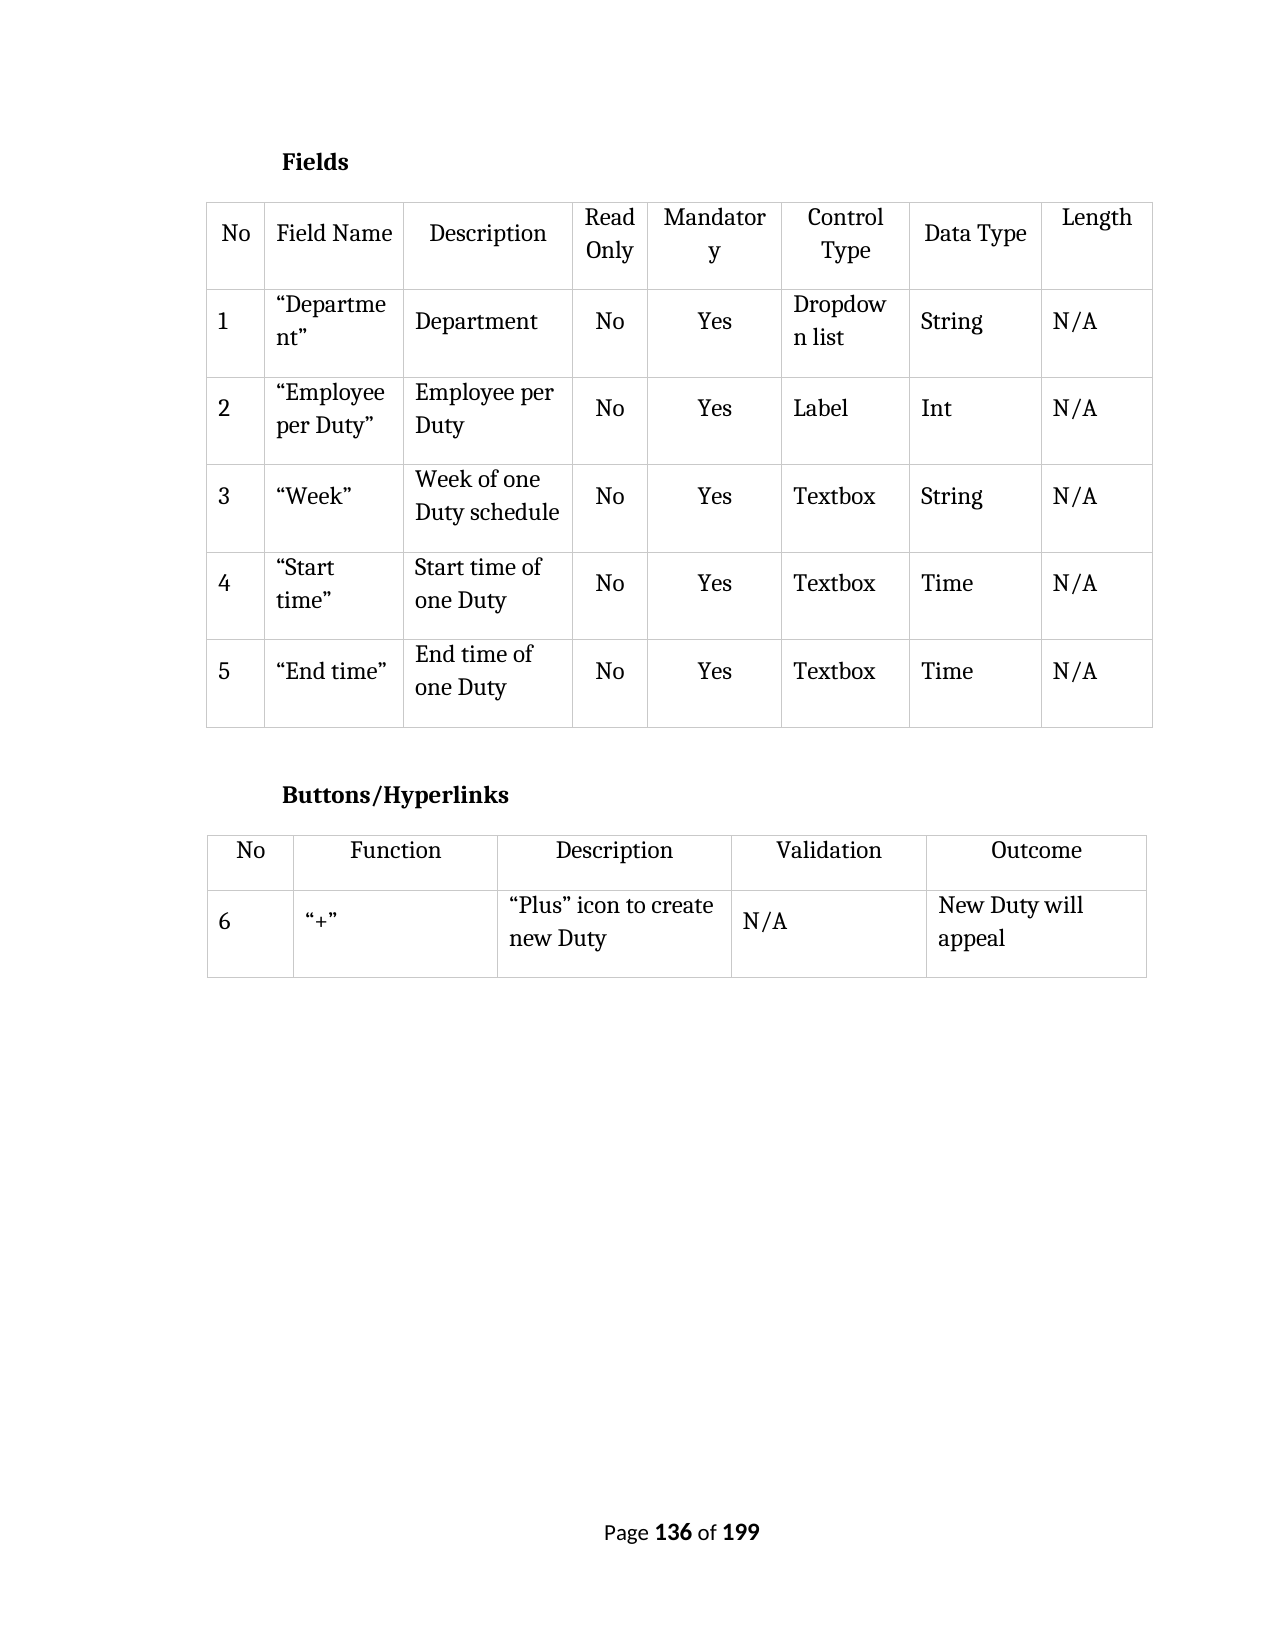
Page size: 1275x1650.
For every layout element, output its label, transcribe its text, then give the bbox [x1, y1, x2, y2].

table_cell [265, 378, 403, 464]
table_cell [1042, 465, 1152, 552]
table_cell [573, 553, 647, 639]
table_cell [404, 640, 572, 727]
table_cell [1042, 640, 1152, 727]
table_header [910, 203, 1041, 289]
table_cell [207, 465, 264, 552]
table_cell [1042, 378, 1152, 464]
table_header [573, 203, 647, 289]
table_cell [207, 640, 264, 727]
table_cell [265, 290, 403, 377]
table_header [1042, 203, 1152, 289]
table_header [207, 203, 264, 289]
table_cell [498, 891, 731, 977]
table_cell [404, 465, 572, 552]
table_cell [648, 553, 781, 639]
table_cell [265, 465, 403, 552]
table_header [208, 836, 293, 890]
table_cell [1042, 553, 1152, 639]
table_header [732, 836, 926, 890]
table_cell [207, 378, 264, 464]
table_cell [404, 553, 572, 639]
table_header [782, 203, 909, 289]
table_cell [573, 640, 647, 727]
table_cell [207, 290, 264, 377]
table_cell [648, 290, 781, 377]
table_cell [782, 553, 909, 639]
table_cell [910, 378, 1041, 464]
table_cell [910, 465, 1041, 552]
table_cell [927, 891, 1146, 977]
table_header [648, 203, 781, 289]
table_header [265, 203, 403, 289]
text Buttons/Hyperlinks [282, 781, 1157, 810]
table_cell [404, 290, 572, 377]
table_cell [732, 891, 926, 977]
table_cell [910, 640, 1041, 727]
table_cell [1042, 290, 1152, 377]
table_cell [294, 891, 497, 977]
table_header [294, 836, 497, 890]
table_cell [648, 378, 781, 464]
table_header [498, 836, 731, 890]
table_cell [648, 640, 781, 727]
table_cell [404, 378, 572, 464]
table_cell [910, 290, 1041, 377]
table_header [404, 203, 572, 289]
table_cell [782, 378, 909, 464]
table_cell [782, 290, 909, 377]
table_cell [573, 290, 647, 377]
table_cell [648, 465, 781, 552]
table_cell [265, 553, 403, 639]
text Fields [282, 148, 1157, 176]
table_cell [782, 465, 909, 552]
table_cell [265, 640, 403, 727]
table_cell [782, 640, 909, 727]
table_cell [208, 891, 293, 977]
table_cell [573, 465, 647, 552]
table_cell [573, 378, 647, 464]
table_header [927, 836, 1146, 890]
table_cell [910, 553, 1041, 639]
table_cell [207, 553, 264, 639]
